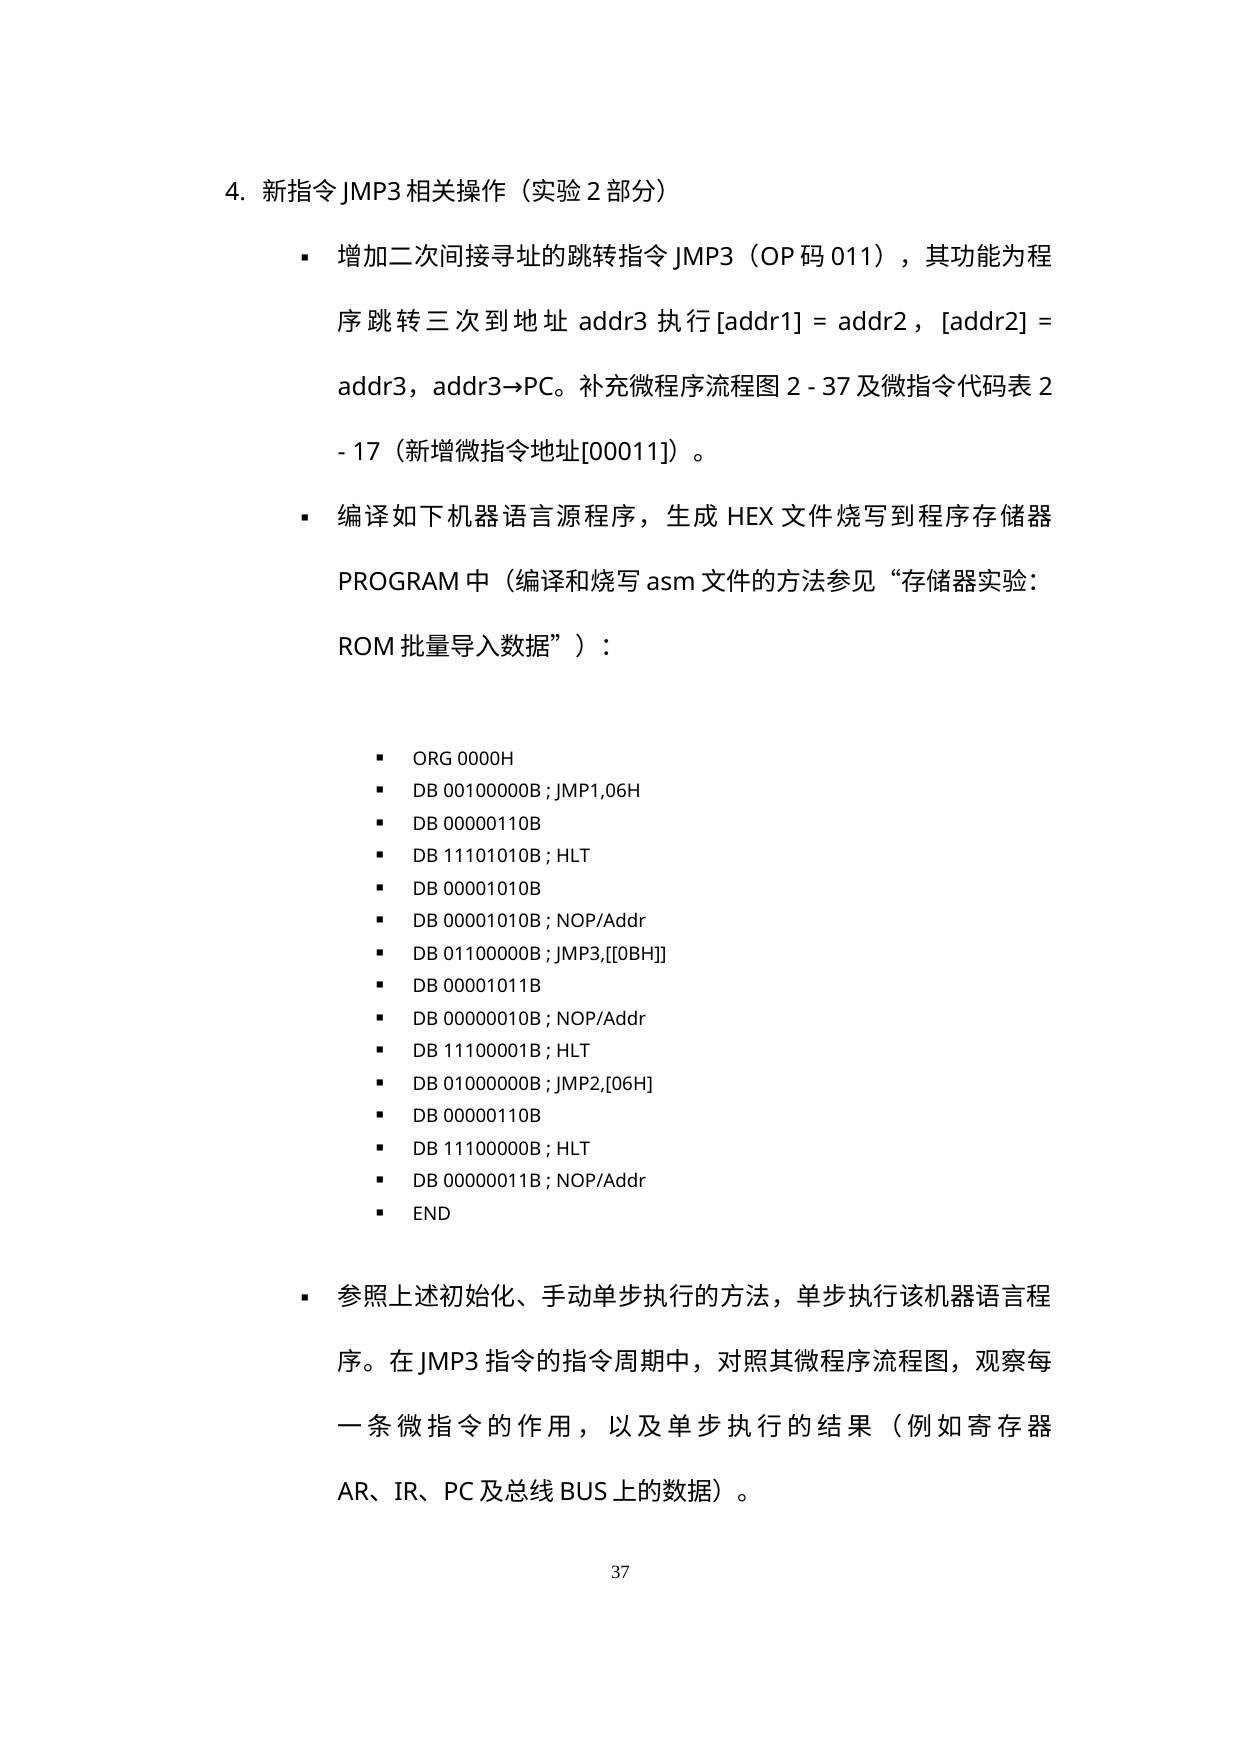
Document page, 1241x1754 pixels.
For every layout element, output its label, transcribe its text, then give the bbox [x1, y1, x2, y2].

list DB 00001010B [375, 872, 1053, 904]
list DB 00000110B [375, 807, 1053, 839]
list 增加二次间接寻址的跳转指令JMP3（OP码011），其功能为程序跳转三次到地址addr3执行[addr1] = addr2，[addr2] = addr3，addr3→PC。补充微程序流程图2 - 37及微指令代码表2 - 17（新增微指令地址[00011]）。 [300, 222, 1053, 482]
list 编译如下机器语言源程序，生成HEX文件烧写到程序存储器PROGRAM中（编译和烧写asm文件的方法参见“存储器实验：ROM批量导入数据”）： [300, 482, 1053, 677]
list DB 00000010B ; NOP/Addr [375, 1002, 1053, 1034]
list DB 11100001B ; HLT [375, 1034, 1053, 1067]
list DB 01000000B ; JMP2,[06H] [375, 1067, 1053, 1099]
list 参照上述初始化、手动单步执行的方法，单步执行该机器语言程序。在JMP3指令的指令周期中，对照其微程序流程图，观察每一条微指令的作用，以及单步执行的结果（例如寄存器AR、IR、PC及总线BUS上的数据）。 [300, 1262, 1053, 1522]
list END [375, 1197, 1053, 1229]
list DB 00000110B [375, 1099, 1053, 1132]
list DB 00001010B ; NOP/Addr [375, 904, 1053, 937]
list DB 00000011B ; NOP/Addr [375, 1164, 1053, 1197]
list ORG 0000H [375, 742, 1053, 774]
list DB 00100000B ; JMP1,06H [375, 774, 1053, 807]
list DB 01100000B ; JMP3,[[0BH]] [375, 937, 1053, 969]
list DB 00001011B [375, 969, 1053, 1002]
list DB 11101010B ; HLT [375, 839, 1053, 872]
list 新指令JMP3相关操作（实验2部分） [225, 157, 1053, 222]
list DB 11100000B ; HLT [375, 1132, 1053, 1164]
